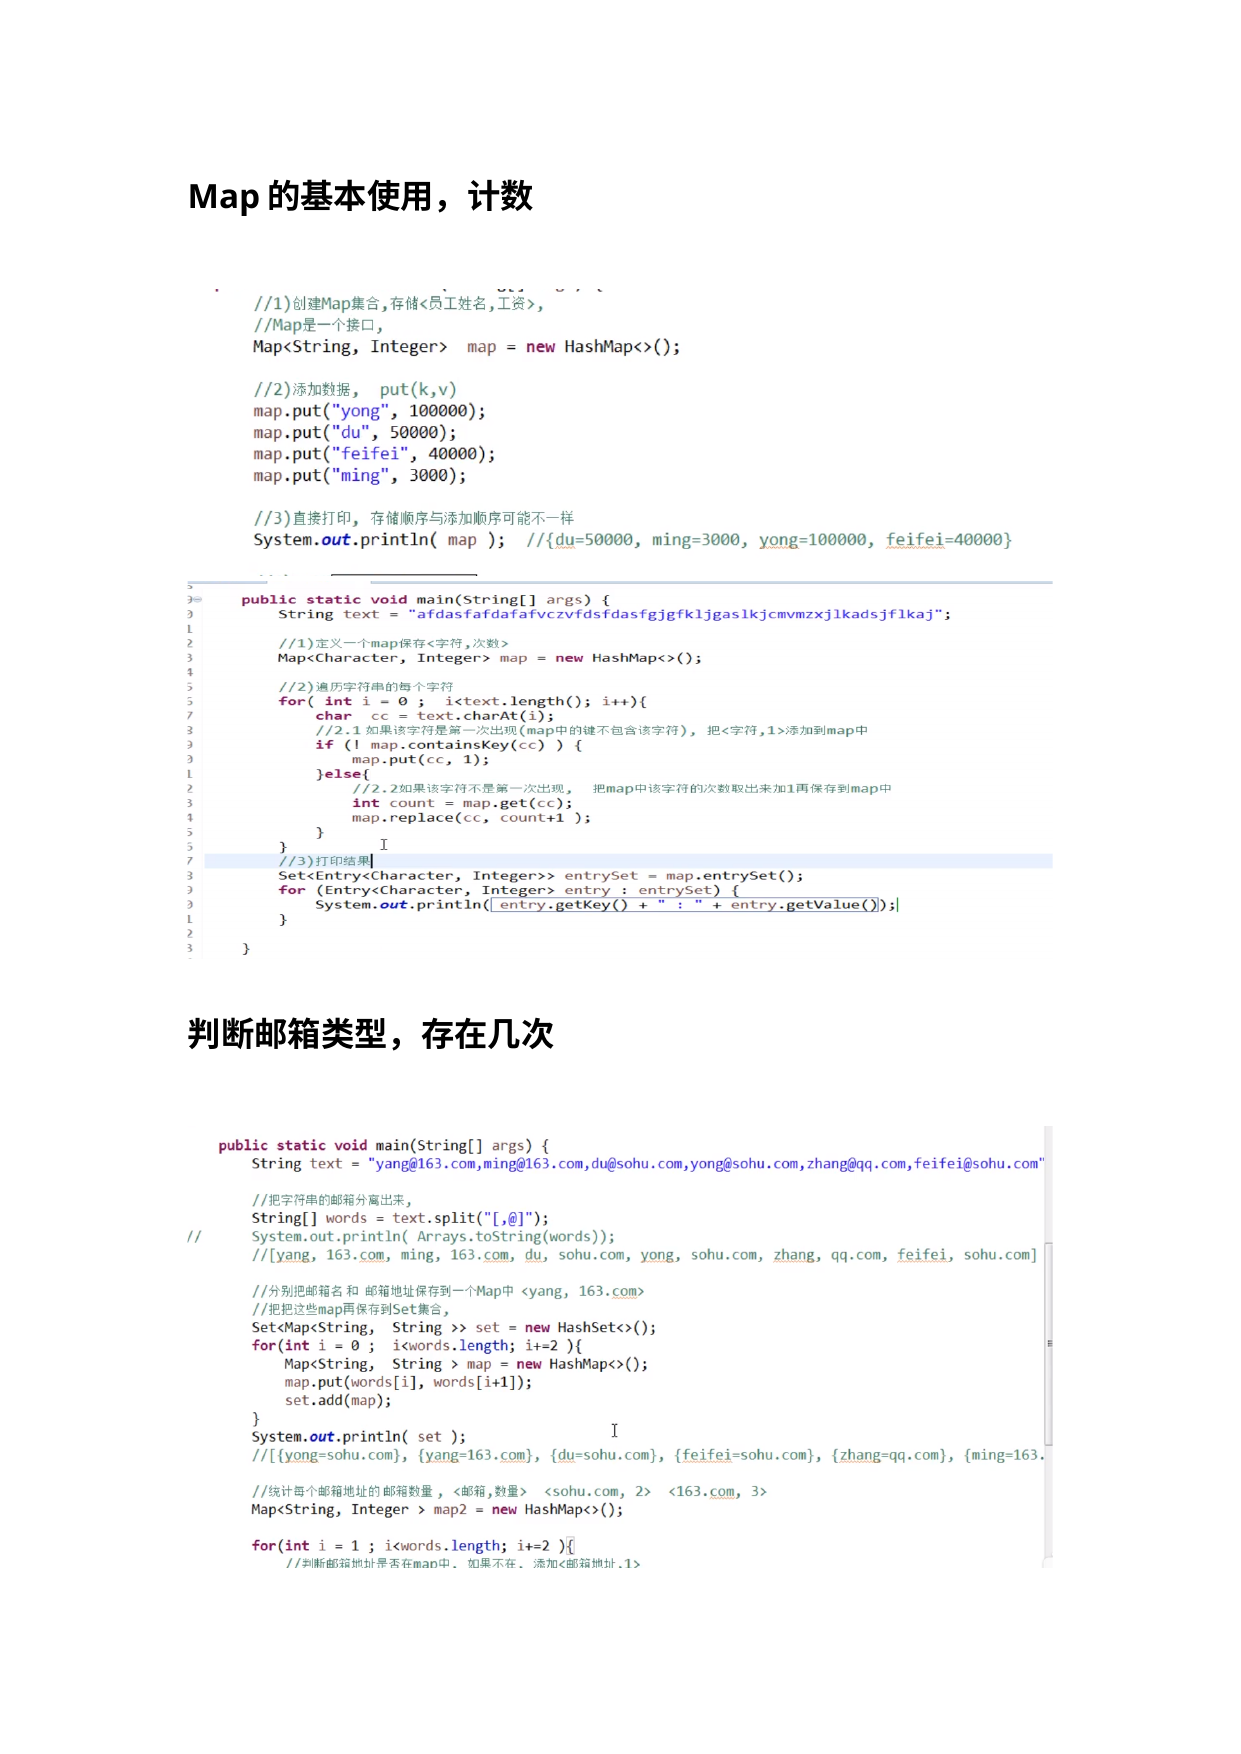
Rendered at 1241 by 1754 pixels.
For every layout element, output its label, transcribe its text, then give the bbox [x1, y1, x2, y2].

subtitle Map的基本使用，计数 [187, 162, 1053, 227]
picture [187, 581, 1053, 959]
picture [187, 1126, 1053, 1568]
picture [187, 289, 1053, 576]
subtitle 判断邮箱类型，存在几次 [187, 999, 1053, 1064]
